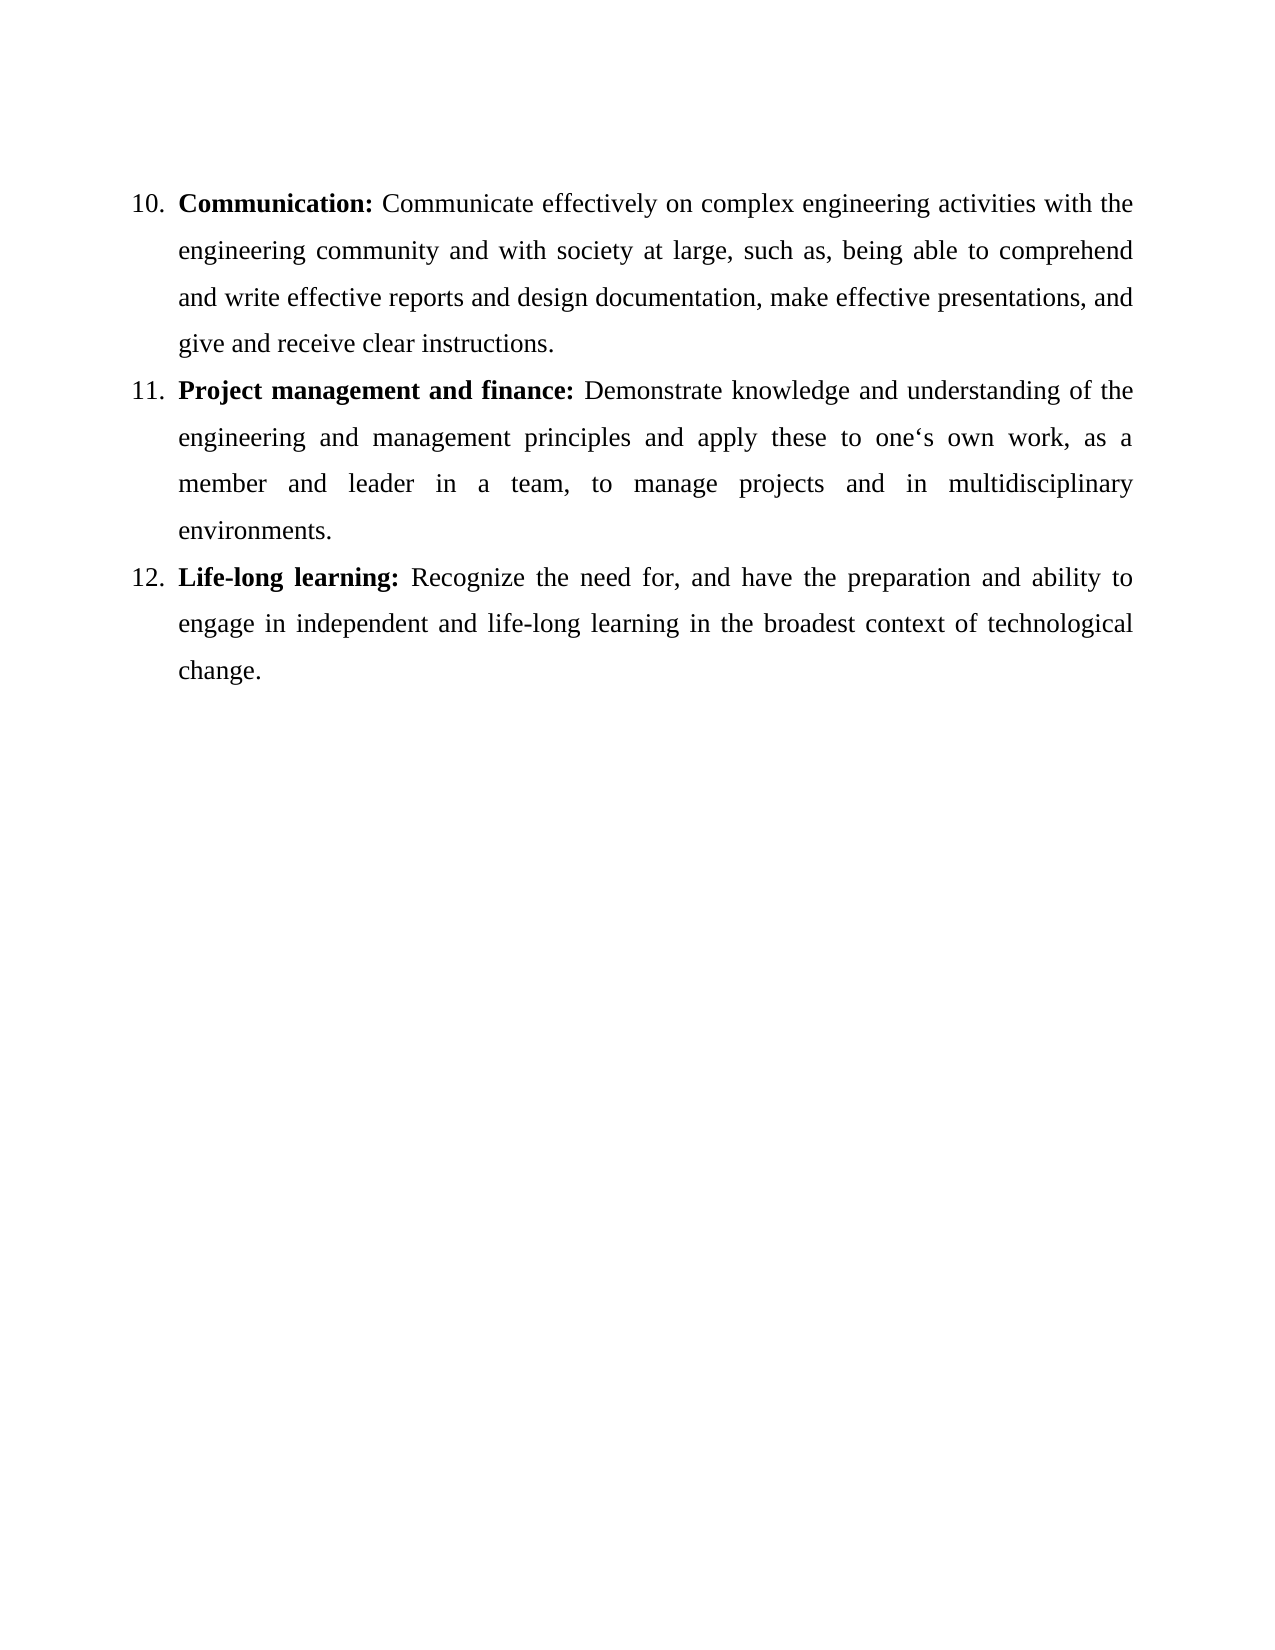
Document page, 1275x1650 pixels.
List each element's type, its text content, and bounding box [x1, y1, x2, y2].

list Communication: Communicate effectively on complex engineering activities with the engineering community and with society at large, such as, being able to comprehend and write effective reports and design documentation, make effective presentations, and give and receive clear instructions. [131, 187, 1134, 359]
list Project management and finance: Demonstrate knowledge and understanding of the engineering and management principles and apply these to one‘s own work, as a member and leader in a team, to manage projects and in multidisciplinary environments. [131, 374, 1134, 545]
list Life-long learning: Recognize the need for, and have the preparation and ability to engage in independent and life-long learning in the broadest context of technological change. [131, 561, 1134, 685]
